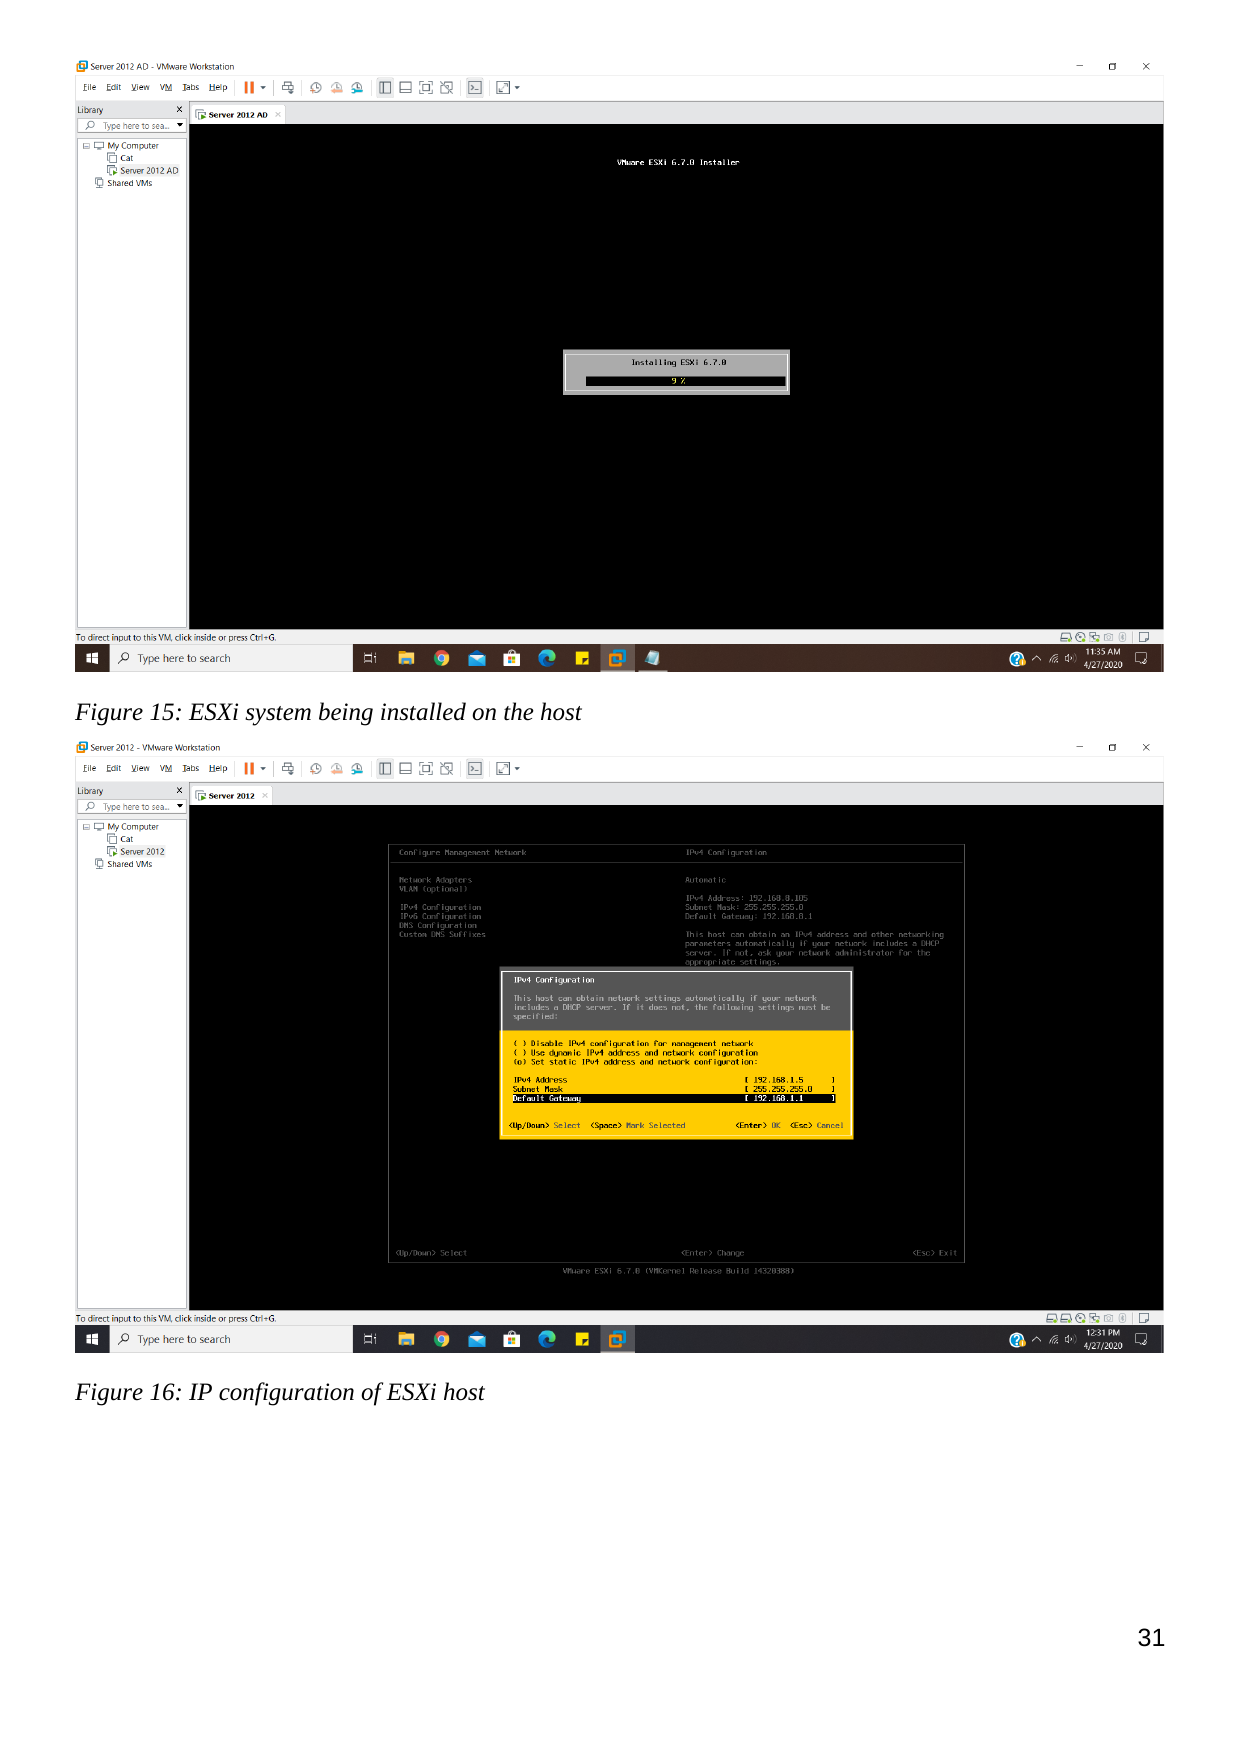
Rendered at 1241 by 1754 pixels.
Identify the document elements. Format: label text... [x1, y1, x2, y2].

picture [75, 59, 1164, 672]
picture [75, 739, 1164, 1353]
